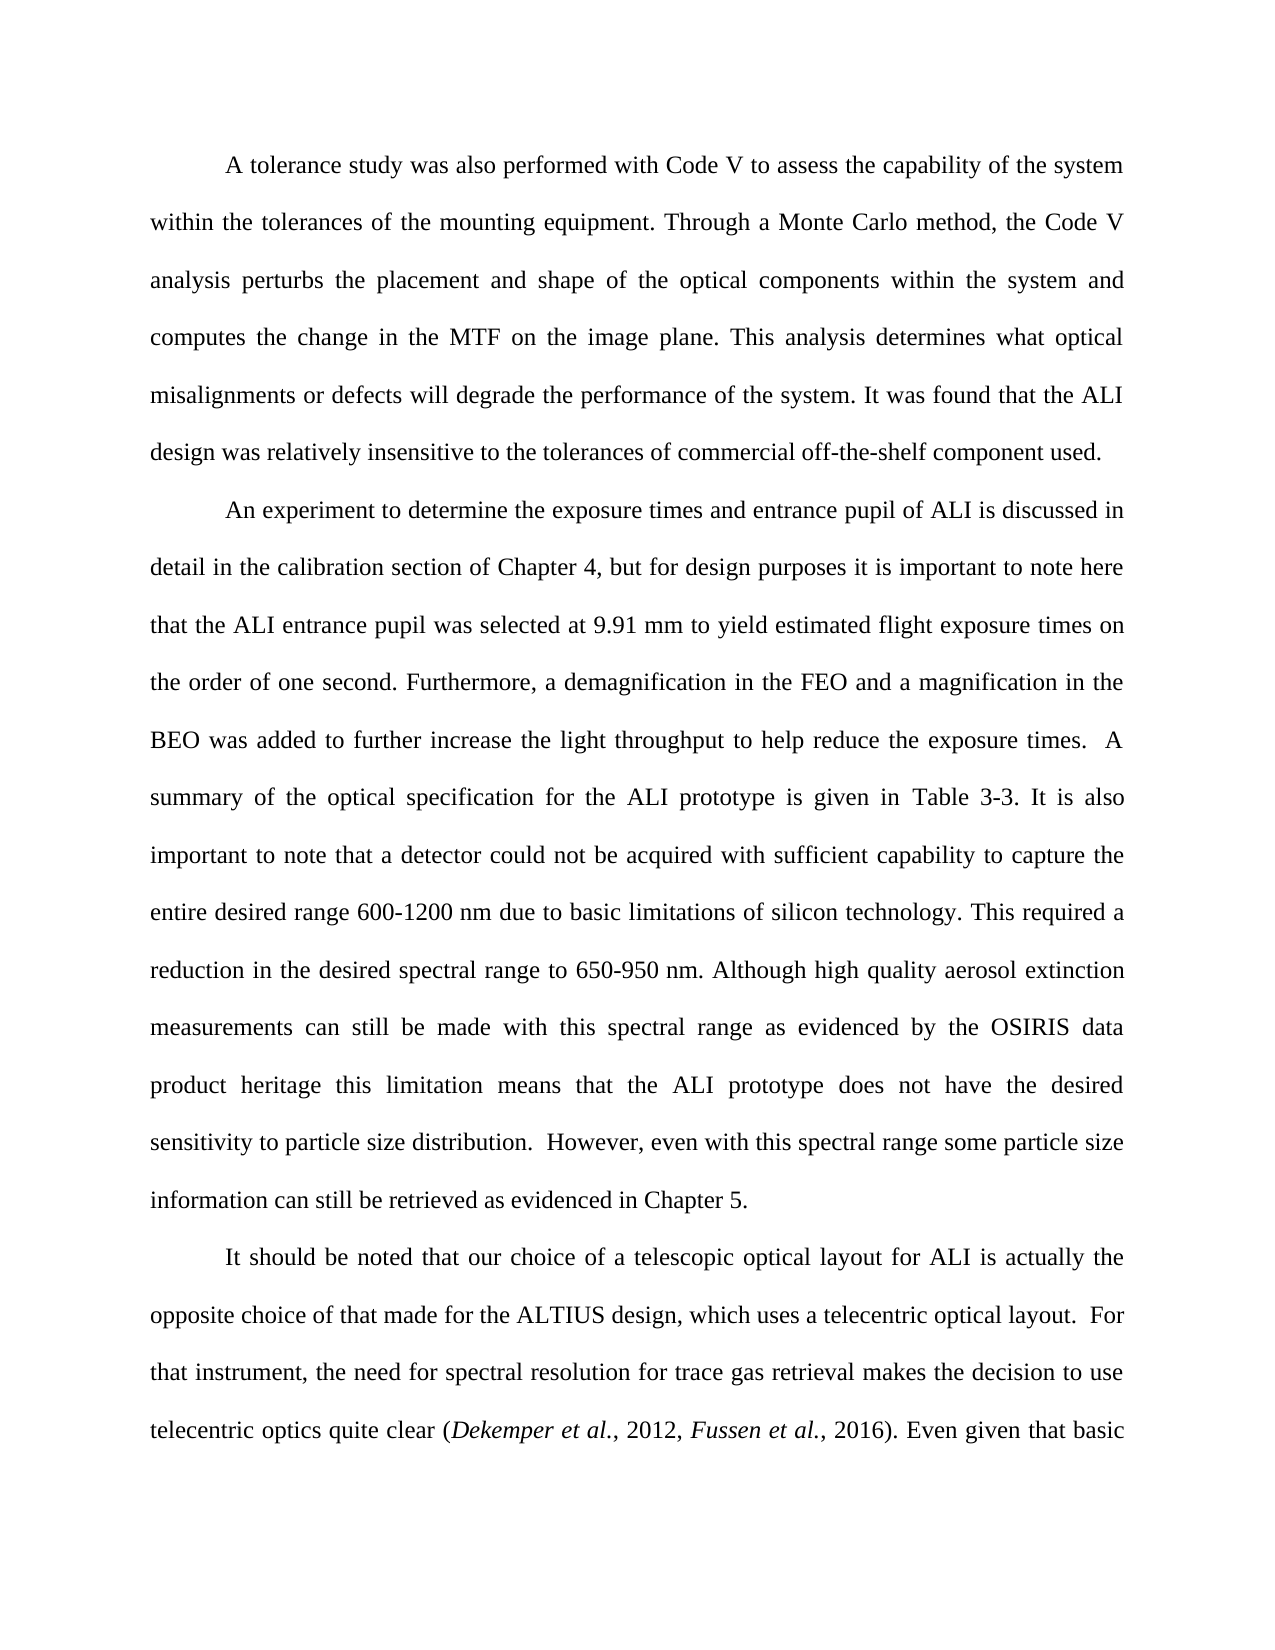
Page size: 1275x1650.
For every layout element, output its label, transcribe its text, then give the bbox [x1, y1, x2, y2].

text An experiment to determine the exposure times and entrance pupil of ALI is discussed in detail in the calibration section of Chapter 4, but for design purposes it is important to note here that the ALI entrance pupil was selected at 9.91 mm to yield estimated flight exposure times on the order of one second. Furthermore, a demagnification in the FEO and a magnification in the BEO was added to further increase the light throughput to help reduce the exposure times. A summary of the optical specification for the ALI prototype is given in Table 3-3. It is also important to note that a detector could not be acquired with sufficient capability to capture the entire desired range 600-1200 nm due to basic limitations of silicon technology. This required a reduction in the desired spectral range to 650-950 nm. Although high quality aerosol extinction measurements can still be made with this spectral range as evidenced by the OSIRIS data product heritage this limitation means that the ALI prototype does not have the desired sensitivity to particle size distribution. However, even with this spectral range some particle size information can still be retrieved as evidenced in Chapter 5. [150, 495, 1125, 1214]
text A tolerance study was also performed with Code V to assess the capability of the system within the tolerances of the mounting equipment. Through a Monte Carlo method, the Code V analysis perturbs the placement and shape of the optical components within the system and computes the change in the MTF on the image plane. This analysis determines what optical misalignments or defects will degrade the performance of the system. It was found that the ALI design was relatively insensitive to the tolerances of commercial off-the-shelf component used. [150, 150, 1125, 466]
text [150, 1242, 1125, 1444]
